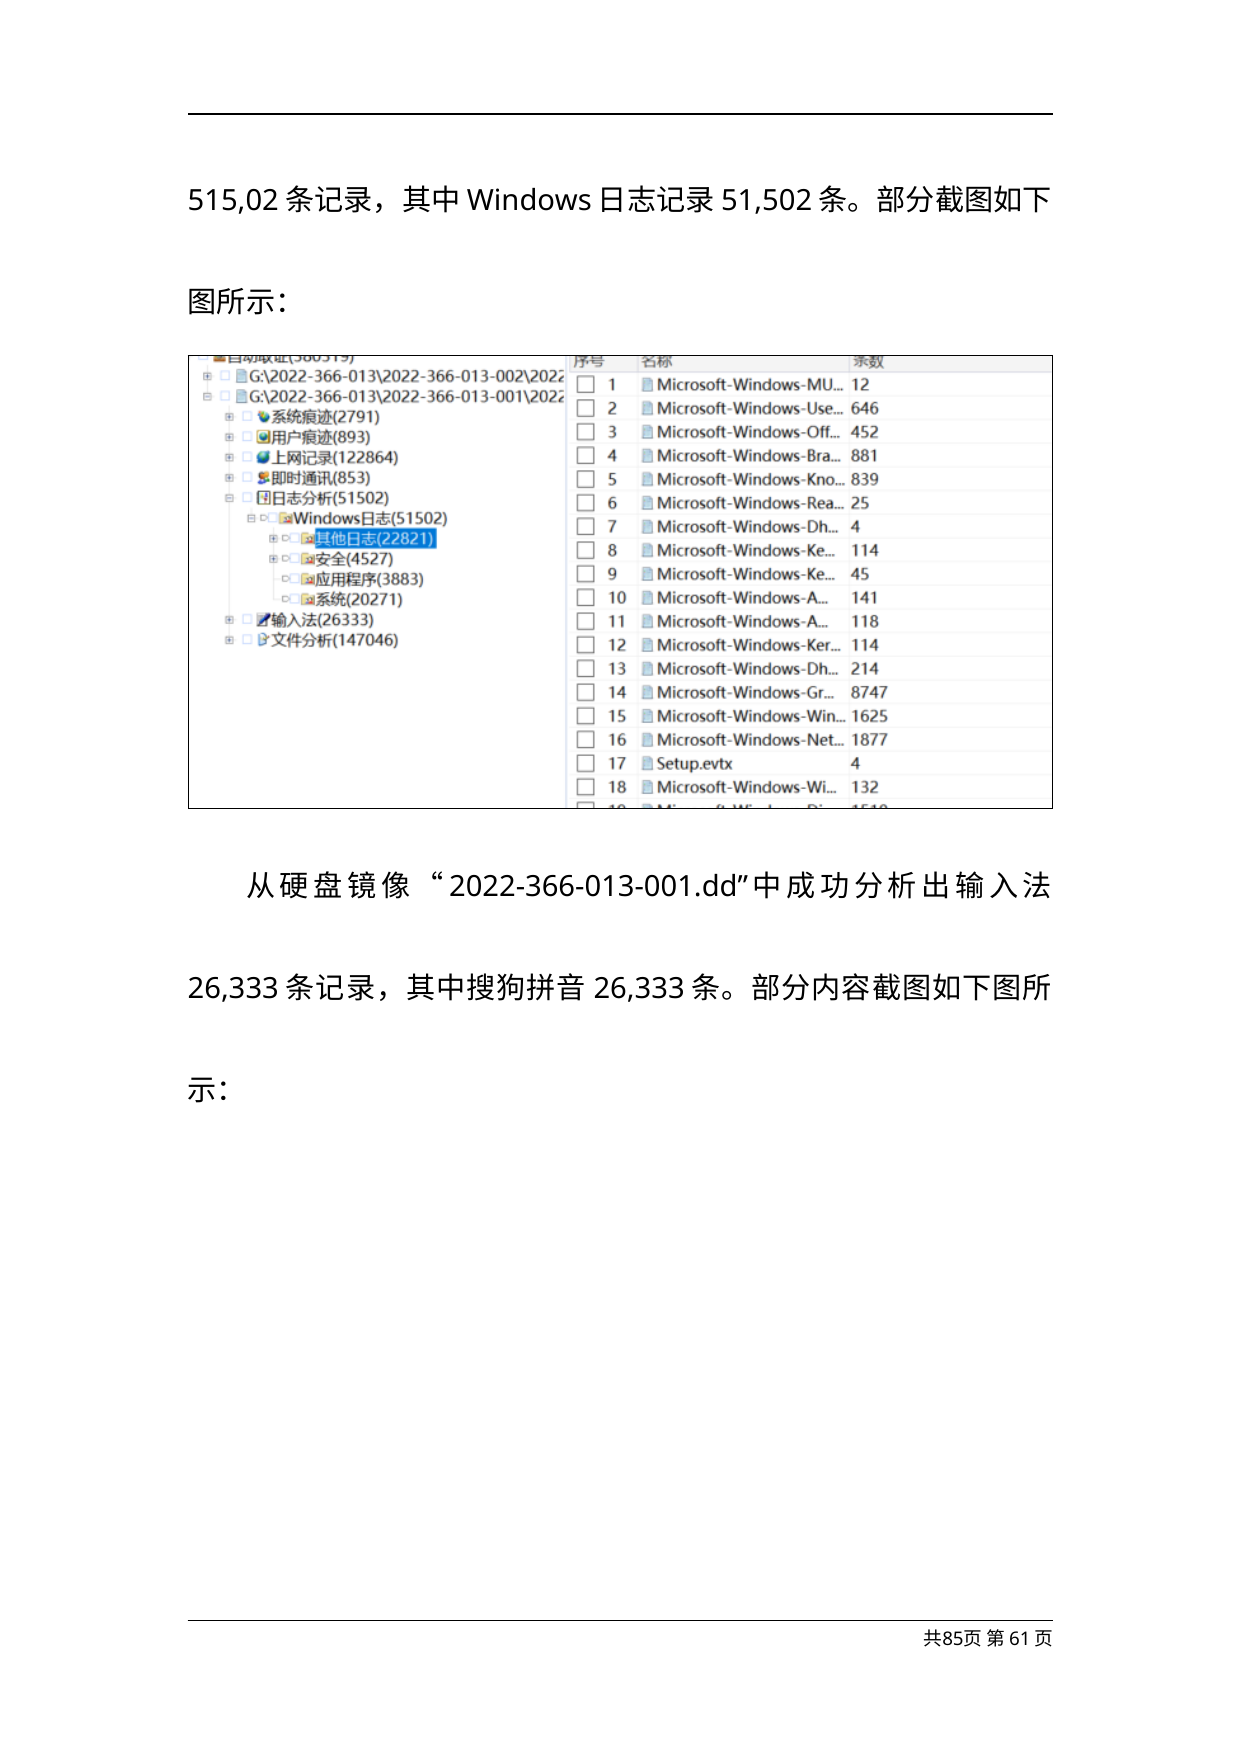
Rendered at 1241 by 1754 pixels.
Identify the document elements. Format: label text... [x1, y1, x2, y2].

picture [189, 356, 1052, 808]
text 从硬盘镜像“2022-366-013-001.dd”中成功分析出输入法26,333条记录，其中搜狗拼音26,333条。部分内容截图如下图所示： [187, 850, 1053, 1122]
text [187, 164, 1053, 334]
